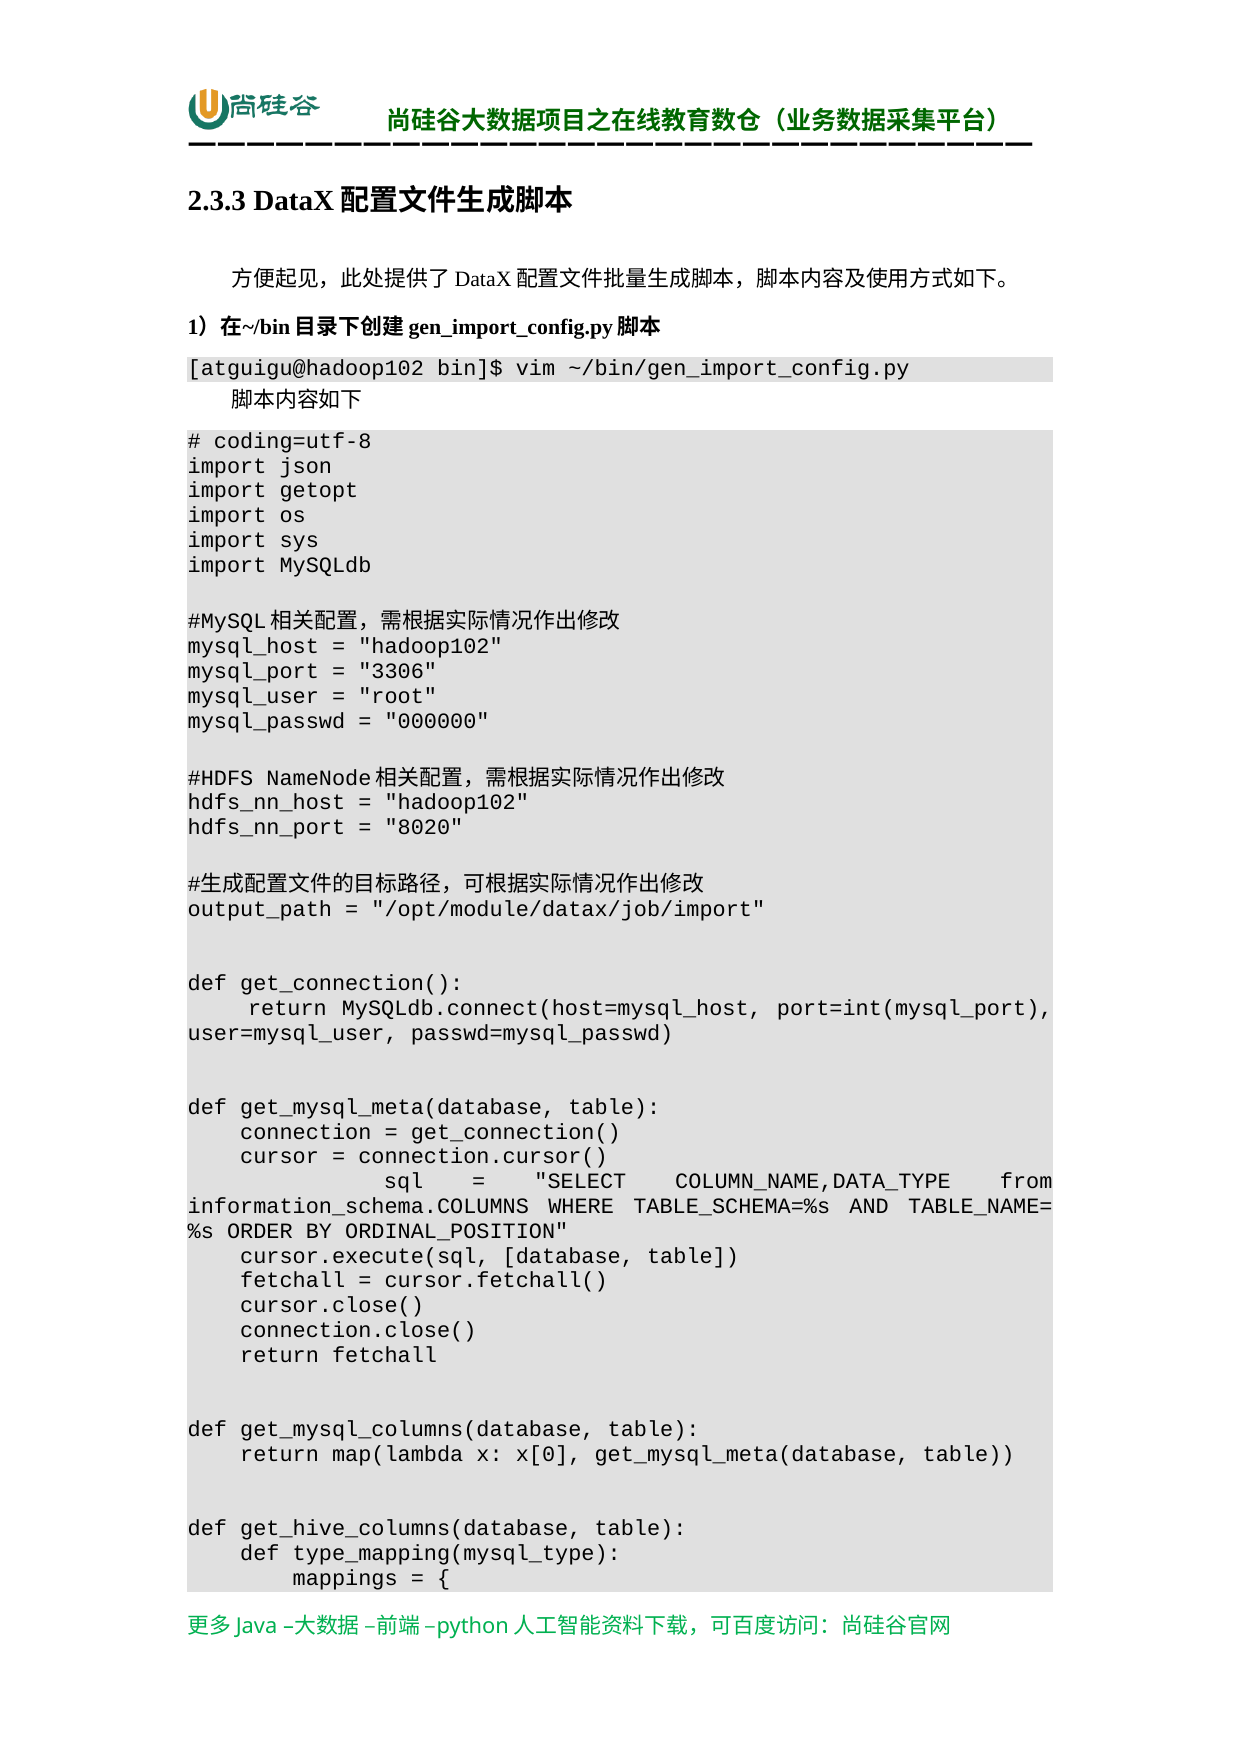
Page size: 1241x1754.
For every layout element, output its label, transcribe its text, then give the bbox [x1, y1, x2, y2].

text #MySQL相关配置，需根据实际情况作出修改 [187, 603, 1053, 636]
text cursor.execute(sql, [database, table]) [187, 1245, 1053, 1270]
text cursor.close() [187, 1294, 1053, 1319]
text 脚本内容如下 [187, 382, 1053, 414]
text import getopt [187, 479, 1053, 504]
text #HDFS NameNode相关配置，需根据实际情况作出修改 [187, 759, 1053, 791]
text def type_mapping(mysql_type): [187, 1542, 1053, 1567]
text # coding=utf-8 [187, 430, 1053, 455]
text fetchall = cursor.fetchall() [187, 1270, 1053, 1294]
text 1）在~/bin目录下创建gen_import_config.py脚本 [187, 308, 1053, 341]
text import MySQLdb [187, 554, 1053, 579]
text return MySQLdb.connect(host=mysql_host, port=int(mysql_port), user=mysql_user, passwd=mysql_passwd) [187, 997, 1053, 1047]
text hdfs_nn_host = "hadoop102" [187, 791, 1053, 816]
text return map(lambda x: x[0], get_mysql_meta(database, table)) [187, 1443, 1053, 1468]
text connection = get_connection() [187, 1121, 1053, 1146]
text sql = "SELECT COLUMN_NAME,DATA_TYPE from information_schema.COLUMNS WHERE TABLE_SCHEMA=%s AND TABLE_NAME=%s ORDER BY ORDINAL_POSITION" [187, 1171, 1053, 1245]
text 方便起见，此处提供了DataX配置文件批量生成脚本，脚本内容及使用方式如下。 [187, 260, 1053, 293]
text mysql_user = "root" [187, 685, 1053, 710]
text def get_hive_columns(database, table): [187, 1518, 1053, 1542]
text def get_mysql_meta(database, table): [187, 1096, 1053, 1121]
text mysql_port = "3306" [187, 660, 1053, 685]
text def get_mysql_columns(database, table): [187, 1418, 1053, 1443]
text import os [187, 504, 1053, 529]
subtitle 2.3.3 DataX配置文件生成脚本 [187, 165, 1053, 230]
text import json [187, 455, 1053, 479]
text [atguigu@hadoop102 bin]$ vim ~/bin/gen_import_config.py [187, 357, 1053, 382]
text return fetchall [187, 1344, 1053, 1369]
text output_path = "/opt/module/datax/job/import" [187, 898, 1053, 923]
text import sys [187, 529, 1053, 554]
text cursor = connection.cursor() [187, 1146, 1053, 1171]
text mappings = { [187, 1567, 1053, 1592]
text mysql_passwd = "000000" [187, 710, 1053, 735]
text connection.close() [187, 1319, 1053, 1344]
text #生成配置文件的目标路径，可根据实际情况作出修改 [187, 866, 1053, 898]
text def get_connection(): [187, 972, 1053, 997]
text mysql_host = "hadoop102" [187, 636, 1053, 660]
picture [187, 88, 320, 130]
text hdfs_nn_port = "8020" [187, 816, 1053, 841]
